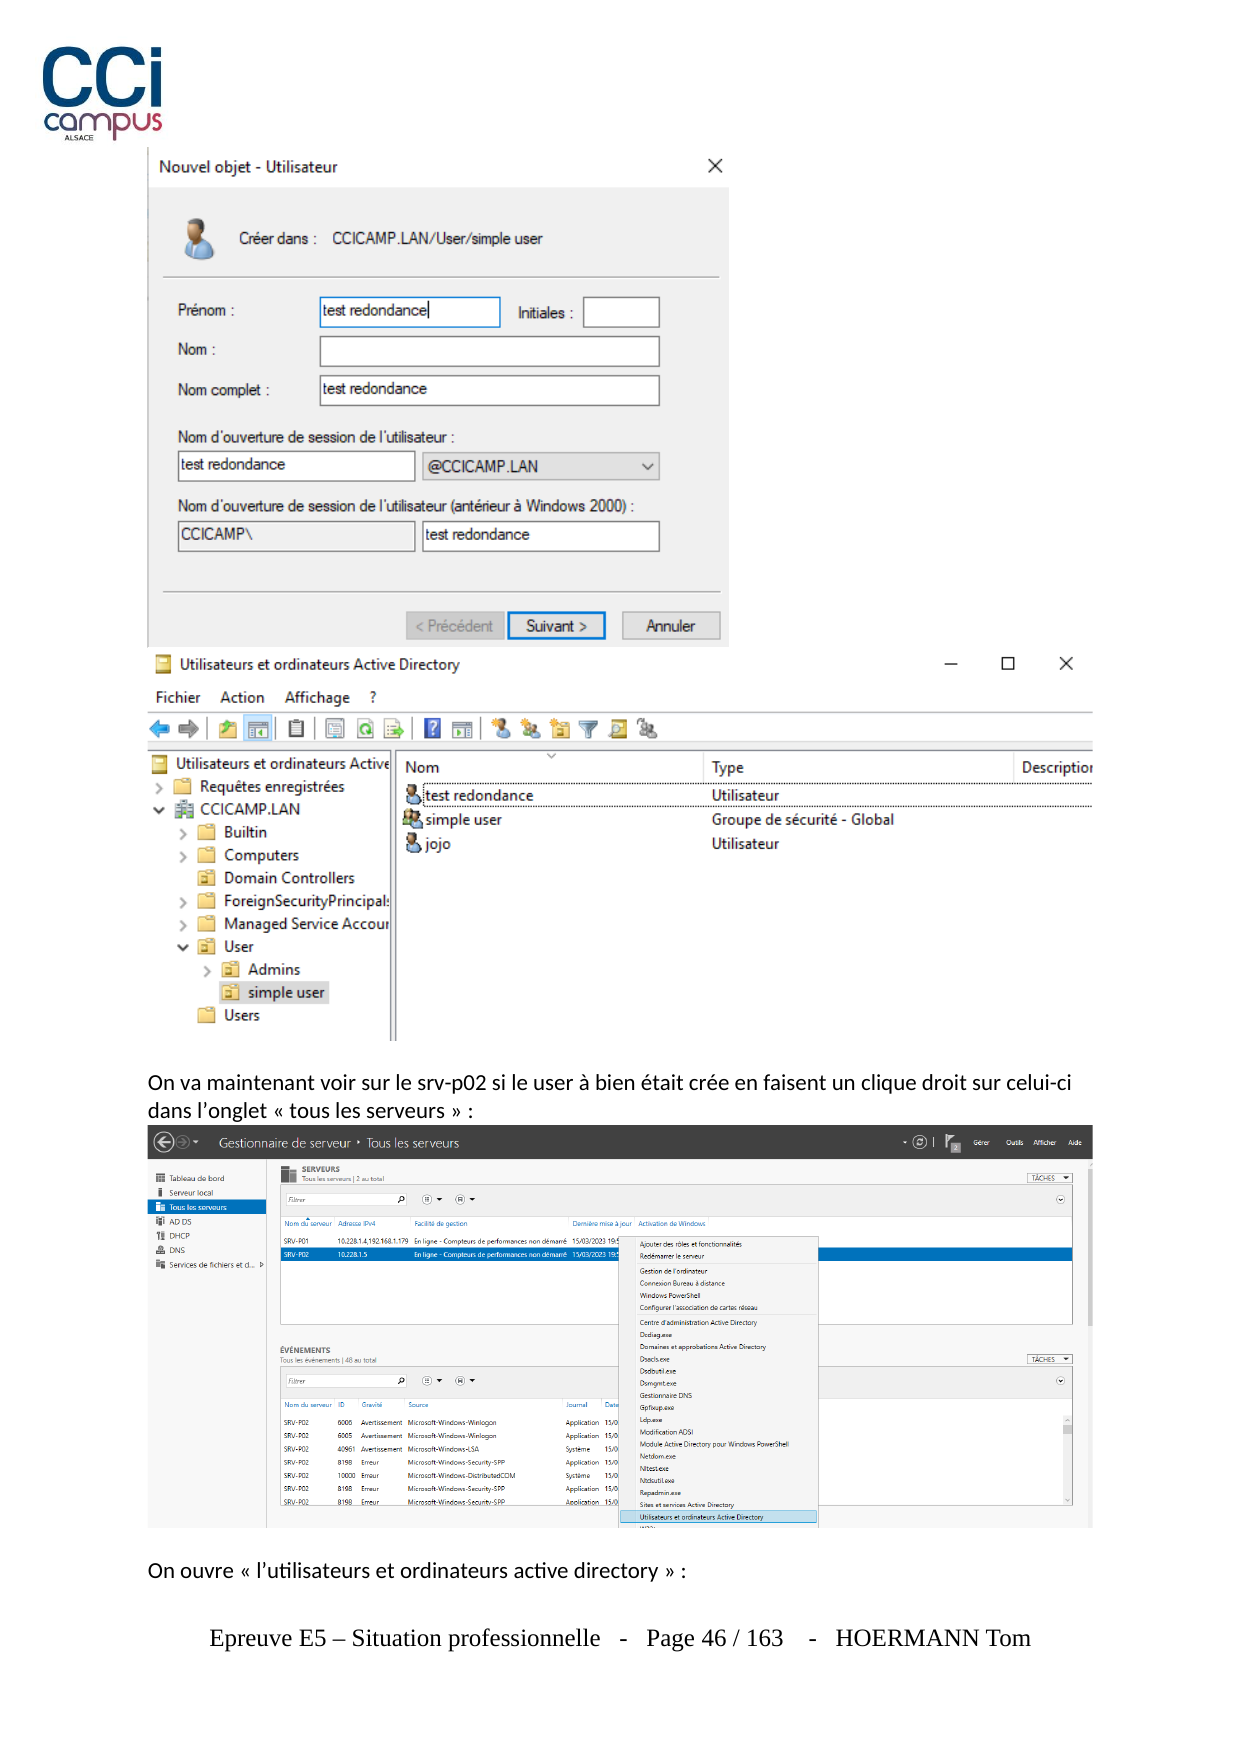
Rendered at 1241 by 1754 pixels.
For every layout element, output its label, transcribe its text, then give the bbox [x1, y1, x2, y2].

picture [35, 26, 1093, 1041]
text On ouvre « l’utilisateurs et ordinateurs active directory » : [148, 1556, 1093, 1584]
picture [147, 1124, 1093, 1528]
text On va maintenant voir sur le srv-p02 si le user à bien était crée en faisent un clique droit sur celui-ci dans l’onglet « tous les serveurs » : [148, 1068, 1093, 1124]
